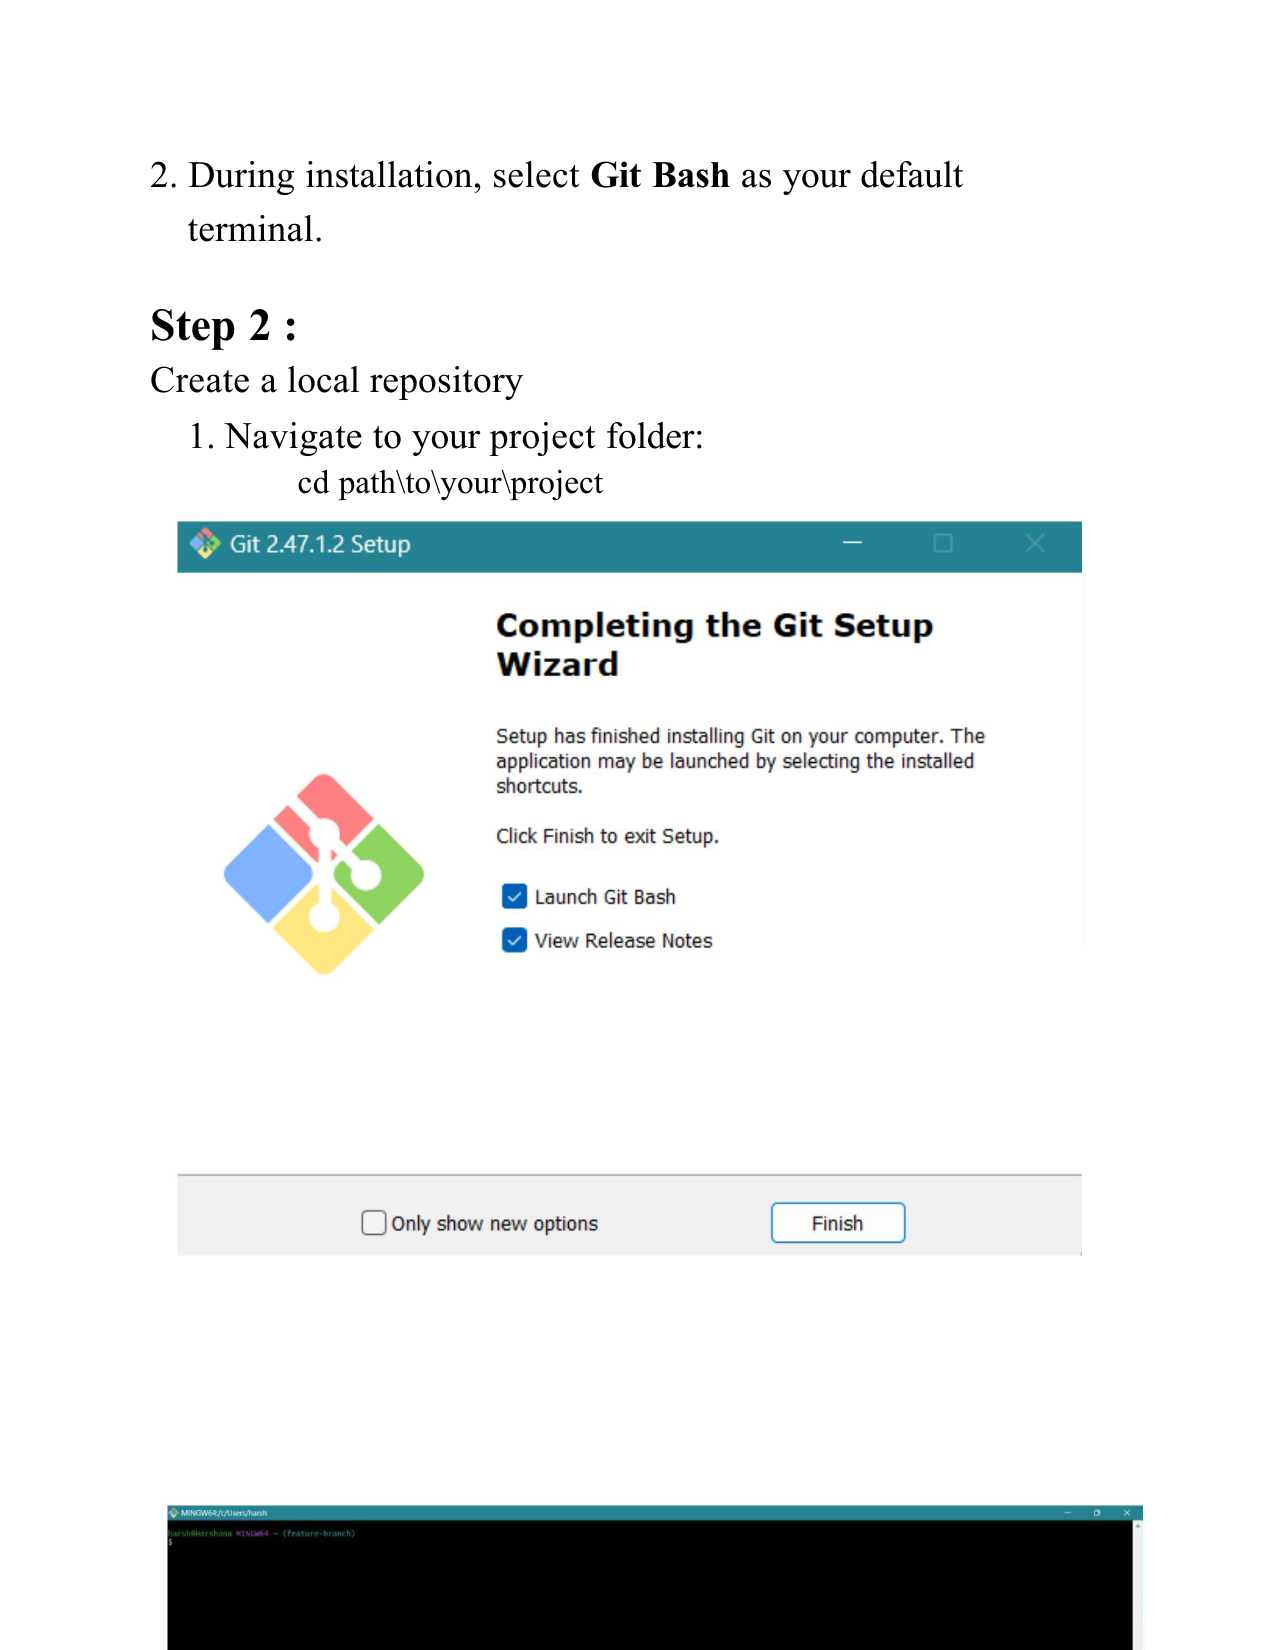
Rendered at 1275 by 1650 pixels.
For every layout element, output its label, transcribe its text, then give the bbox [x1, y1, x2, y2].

text terminal. [187, 206, 1125, 249]
list cd path\to\your\project [225, 463, 1125, 501]
text Create a local repository [150, 358, 1125, 401]
text Step 2 : [150, 297, 1125, 350]
picture [165, 1503, 1145, 1650]
picture [175, 519, 1085, 1258]
list Navigate to your project folder: [187, 413, 1125, 456]
text 2. During installation, select Git Bash as your default [150, 153, 1125, 196]
